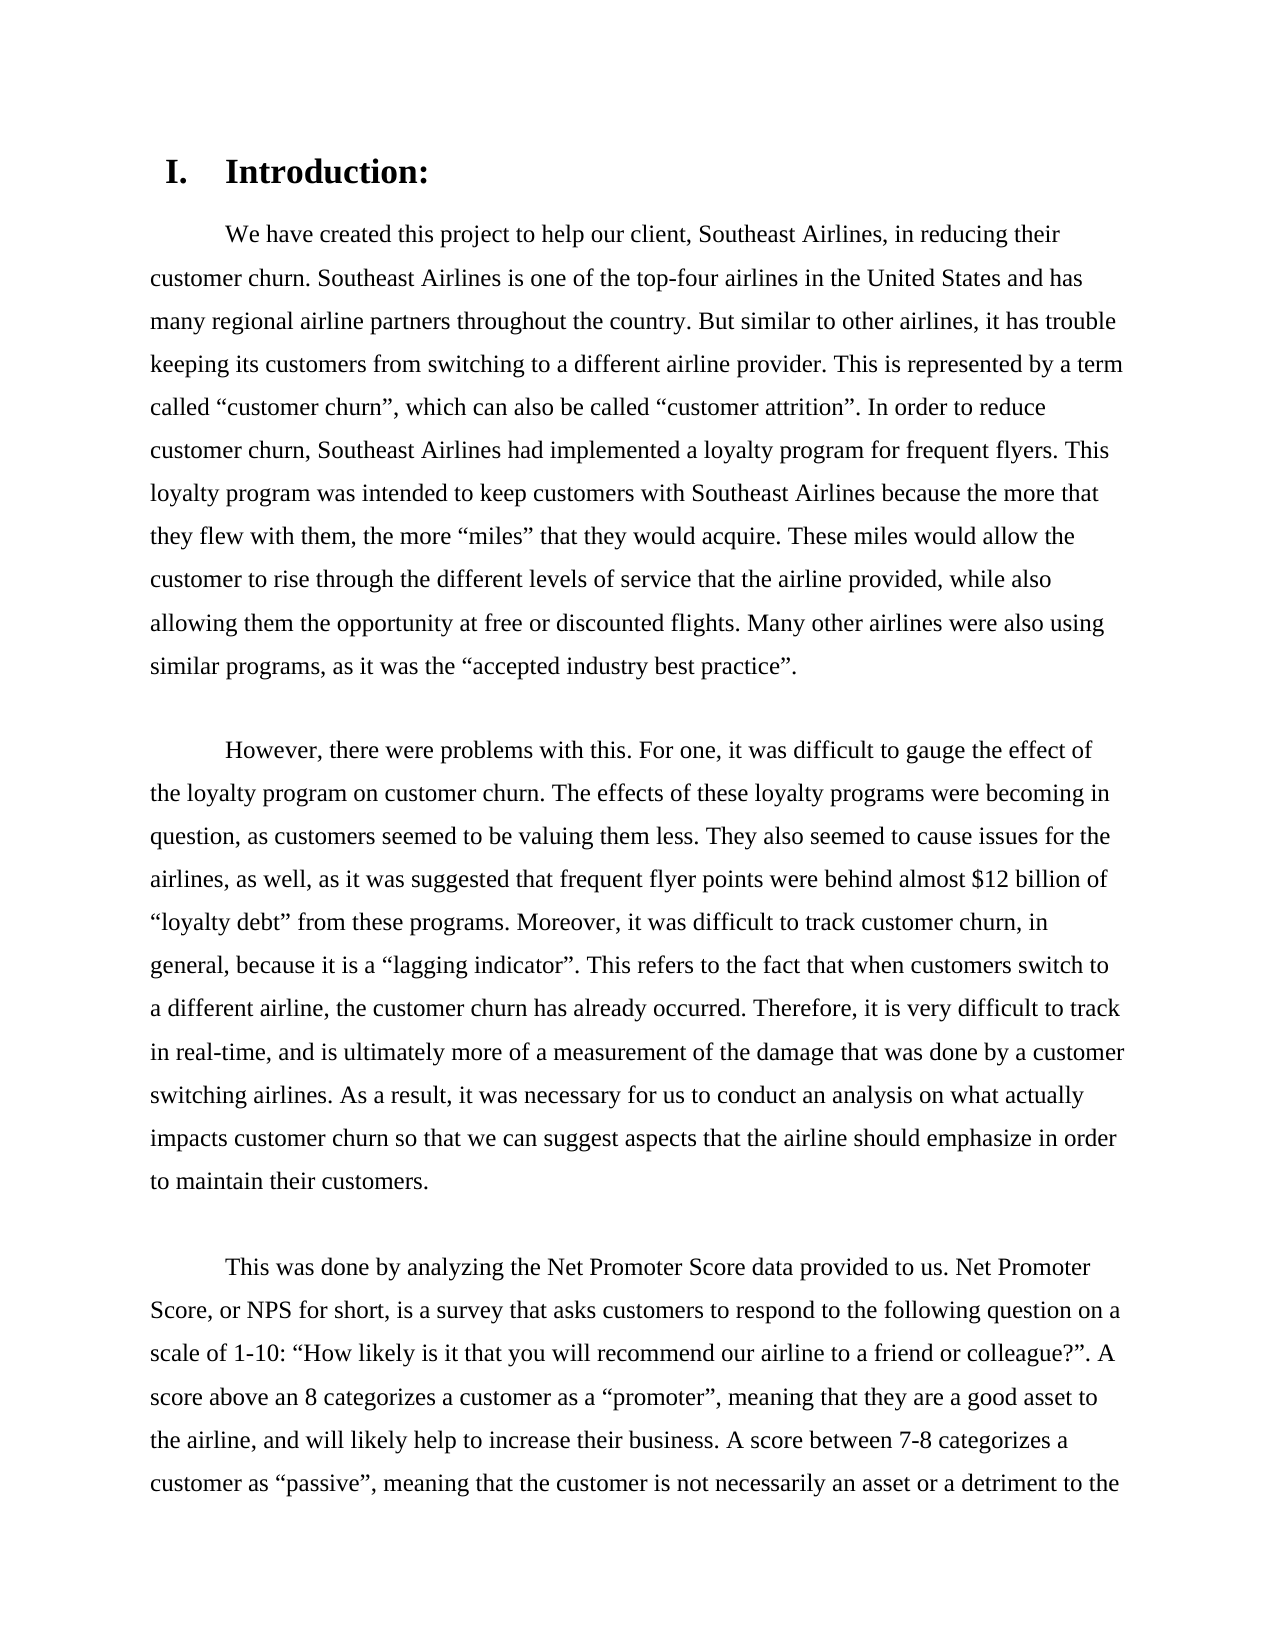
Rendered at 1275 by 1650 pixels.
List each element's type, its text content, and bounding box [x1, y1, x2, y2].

subtitle Introduction: [187, 150, 1125, 191]
text However, there were problems with this. For one, it was difficult to gauge the effect of the loyalty program on customer churn. The effects of these loyalty programs were becoming in question, as customers seemed to be valuing them less. They also seemed to cause issues for the airlines, as well, as it was suggested that frequent flyer points were behind almost $12 billion of “loyalty debt” from these programs. Moreover, it was difficult to track customer churn, in general, because it is a “lagging indicator”. This refers to the fact that when customers switch to a different airline, the customer churn has already occurred. Therefore, it is very difficult to track in real-time, and is ultimately more of a measurement of the damage that was done by a customer switching airlines. As a result, it was necessary for us to conduct an analysis on what actually impacts customer churn so that we can suggest aspects that the airline should emphasize in order to maintain their customers. [150, 735, 1125, 1195]
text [150, 1252, 1125, 1497]
text We have created this project to help our client, Southeast Airlines, in reducing their customer churn. Southeast Airlines is one of the top-four airlines in the United States and has many regional airline partners throughout the country. But similar to other airlines, it has trouble keeping its customers from switching to a different airline provider. This is represented by a term called “customer churn”, which can also be called “customer attrition”. In order to reduce customer churn, Southeast Airlines had implemented a loyalty program for frequent flyers. This loyalty program was intended to keep customers with Southeast Airlines because the more that they flew with them, the more “miles” that they would acquire. These miles would allow the customer to rise through the different levels of service that the airline provided, while also allowing them the opportunity at free or discounted flights. Many other airlines were also using similar programs, as it was the “accepted industry best practice”. [150, 219, 1125, 679]
